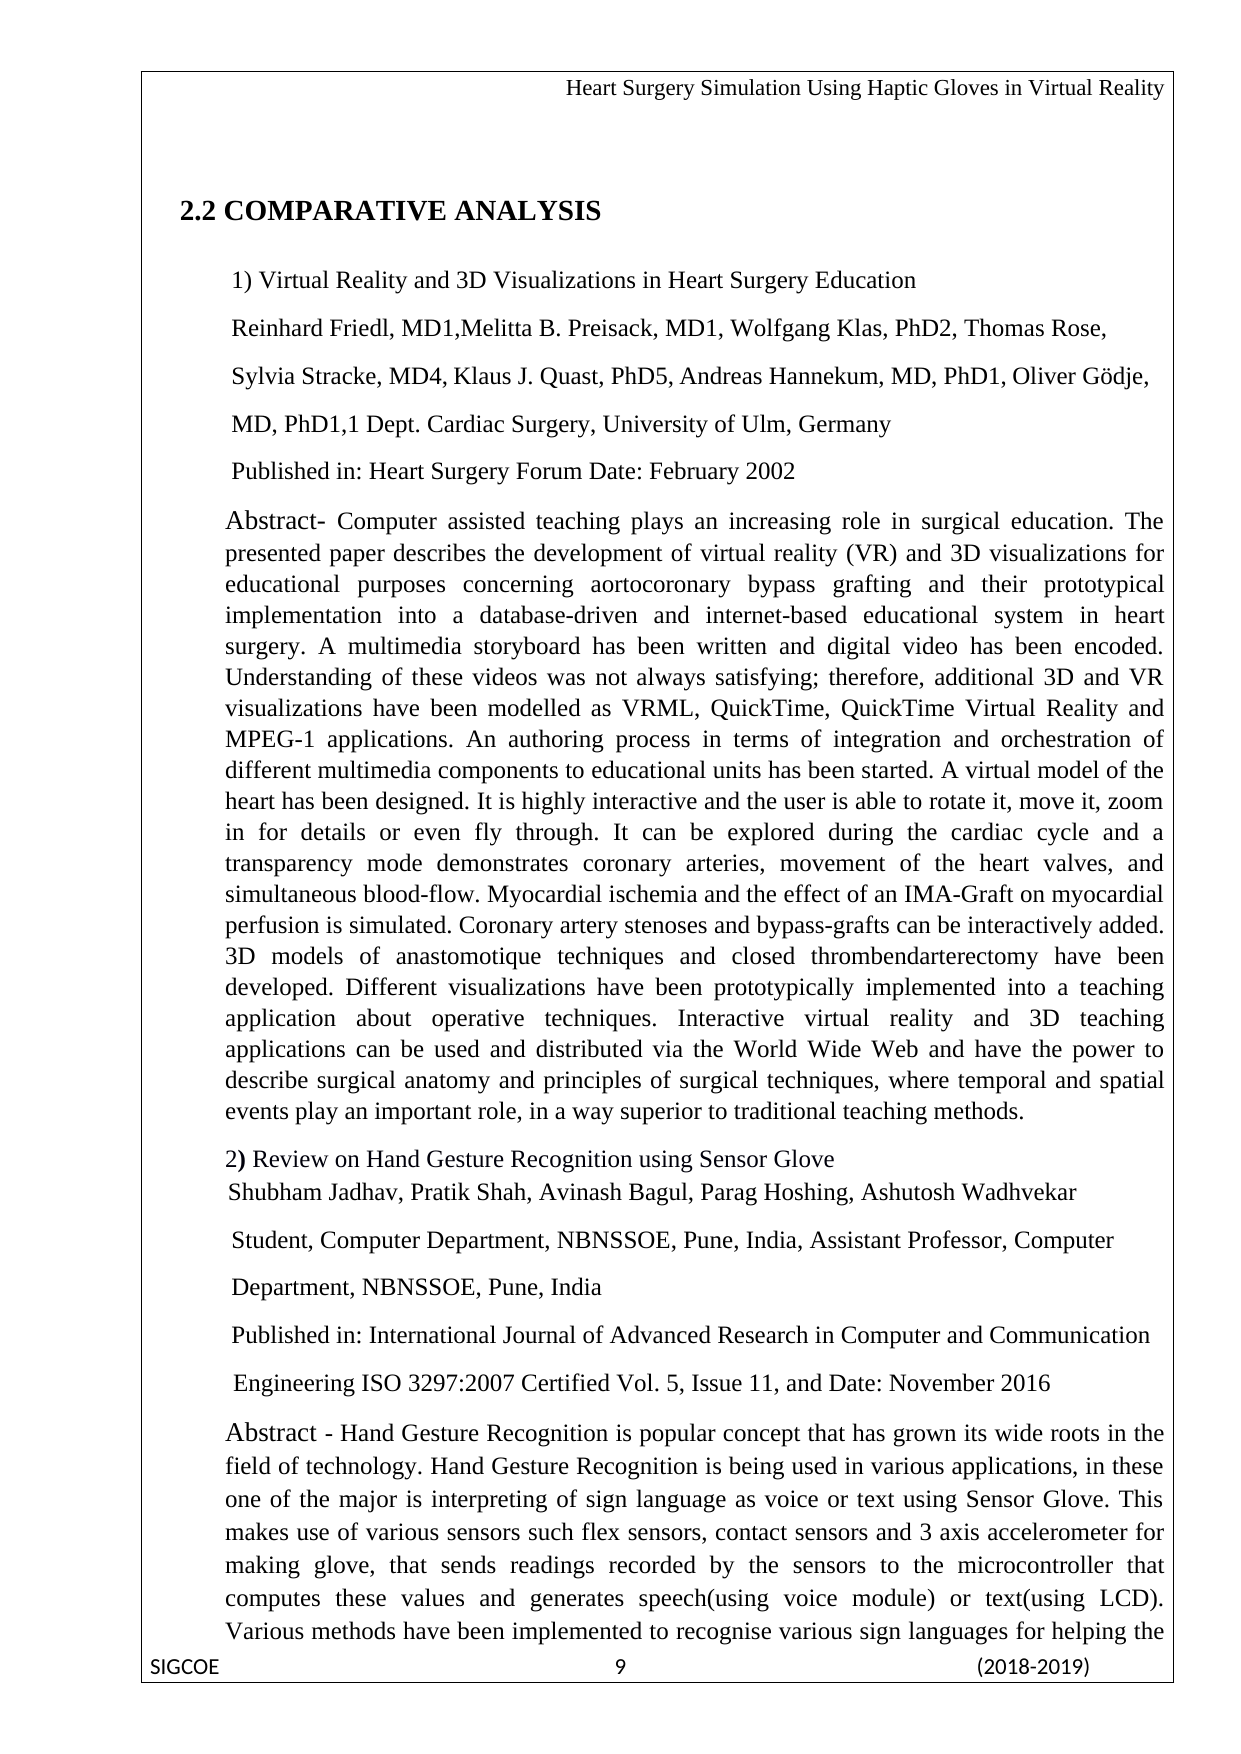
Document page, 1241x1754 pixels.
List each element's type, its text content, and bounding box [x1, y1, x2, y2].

text Sylvia Stracke, MD4, Klaus J. Quast, PhD5, Andreas Hannekum, MD, PhD1, Oliver Gödje, [150, 361, 1165, 390]
text Published in: Heart Surgery Forum Date: February 2002 [150, 456, 1165, 485]
text Abstract- Computer assisted teaching plays an increasing role in surgical education. The presented paper describes the development of virtual reality (VR) and 3D visualizations for educational purposes concerning aortocoronary bypass grafting and their prototypical implementation into a database-driven and internet-based educational system in heart surgery. A multimedia storyboard has been written and digital video has been encoded. Understanding of these videos was not always satisfying; therefore, additional 3D and VR visualizations have been modelled as VRML, QuickTime, QuickTime Virtual Reality and MPEG-1 applications. An authoring process in terms of integration and orchestration of different multimedia components to educational units has been started. A virtual model of the heart has been designed. It is highly interactive and the user is able to rotate it, move it, zoom in for details or even fly through. It can be explored during the cardiac cycle and a transparency mode demonstrates coronary arteries, movement of the heart valves, and simultaneous blood-flow. Myocardial ischemia and the effect of an IMA-Graft on myocardial perfusion is simulated. Coronary artery stenoses and bypass-grafts can be interactively added. 3D models of anastomotique techniques and closed thrombendarterectomy have been developed. Different visualizations have been prototypically implemented into a teaching application about operative techniques. Interactive virtual reality and 3D teaching applications can be used and distributed via the World Wide Web and have the power to describe surgical anatomy and principles of surgical techniques, where temporal and spatial events play an important role, in a way superior to traditional teaching methods. [225, 504, 1165, 1125]
text Department, NBNSSOE, Pune, India [150, 1272, 1165, 1301]
text MD, PhD1,1 Dept. Cardiac Surgery, University of Ulm, Germany [150, 409, 1165, 437]
text Published in: International Journal of Advanced Research in Computer and Communication [150, 1320, 1165, 1349]
text Shubham Jadhav, Pratik Shah, Avinash Bagul, Parag Hoshing, Ashutosh Wadhvekar [150, 1177, 1165, 1206]
text 2.2 COMPARATIVE ANALYSIS [179, 193, 1139, 227]
text Student, Computer Department, NBNSSOE, Pune, India, Assistant Professor, Computer [150, 1225, 1165, 1253]
text Reinhard Friedl, MD1,Melitta B. Preisack, MD1, Wolfgang Klas, PhD2, Thomas Rose, [150, 313, 1165, 342]
subtitle 2) Review on Hand Gesture Recognition using Sensor Glove [225, 1144, 1165, 1173]
text Engineering ISO 3297:2007 Certified Vol. 5, Issue 11, and Date: November 2016 [150, 1368, 1165, 1397]
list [225, 1416, 1165, 1645]
text 1) Virtual Reality and 3D Visualizations in Heart Surgery Education [150, 266, 1165, 294]
